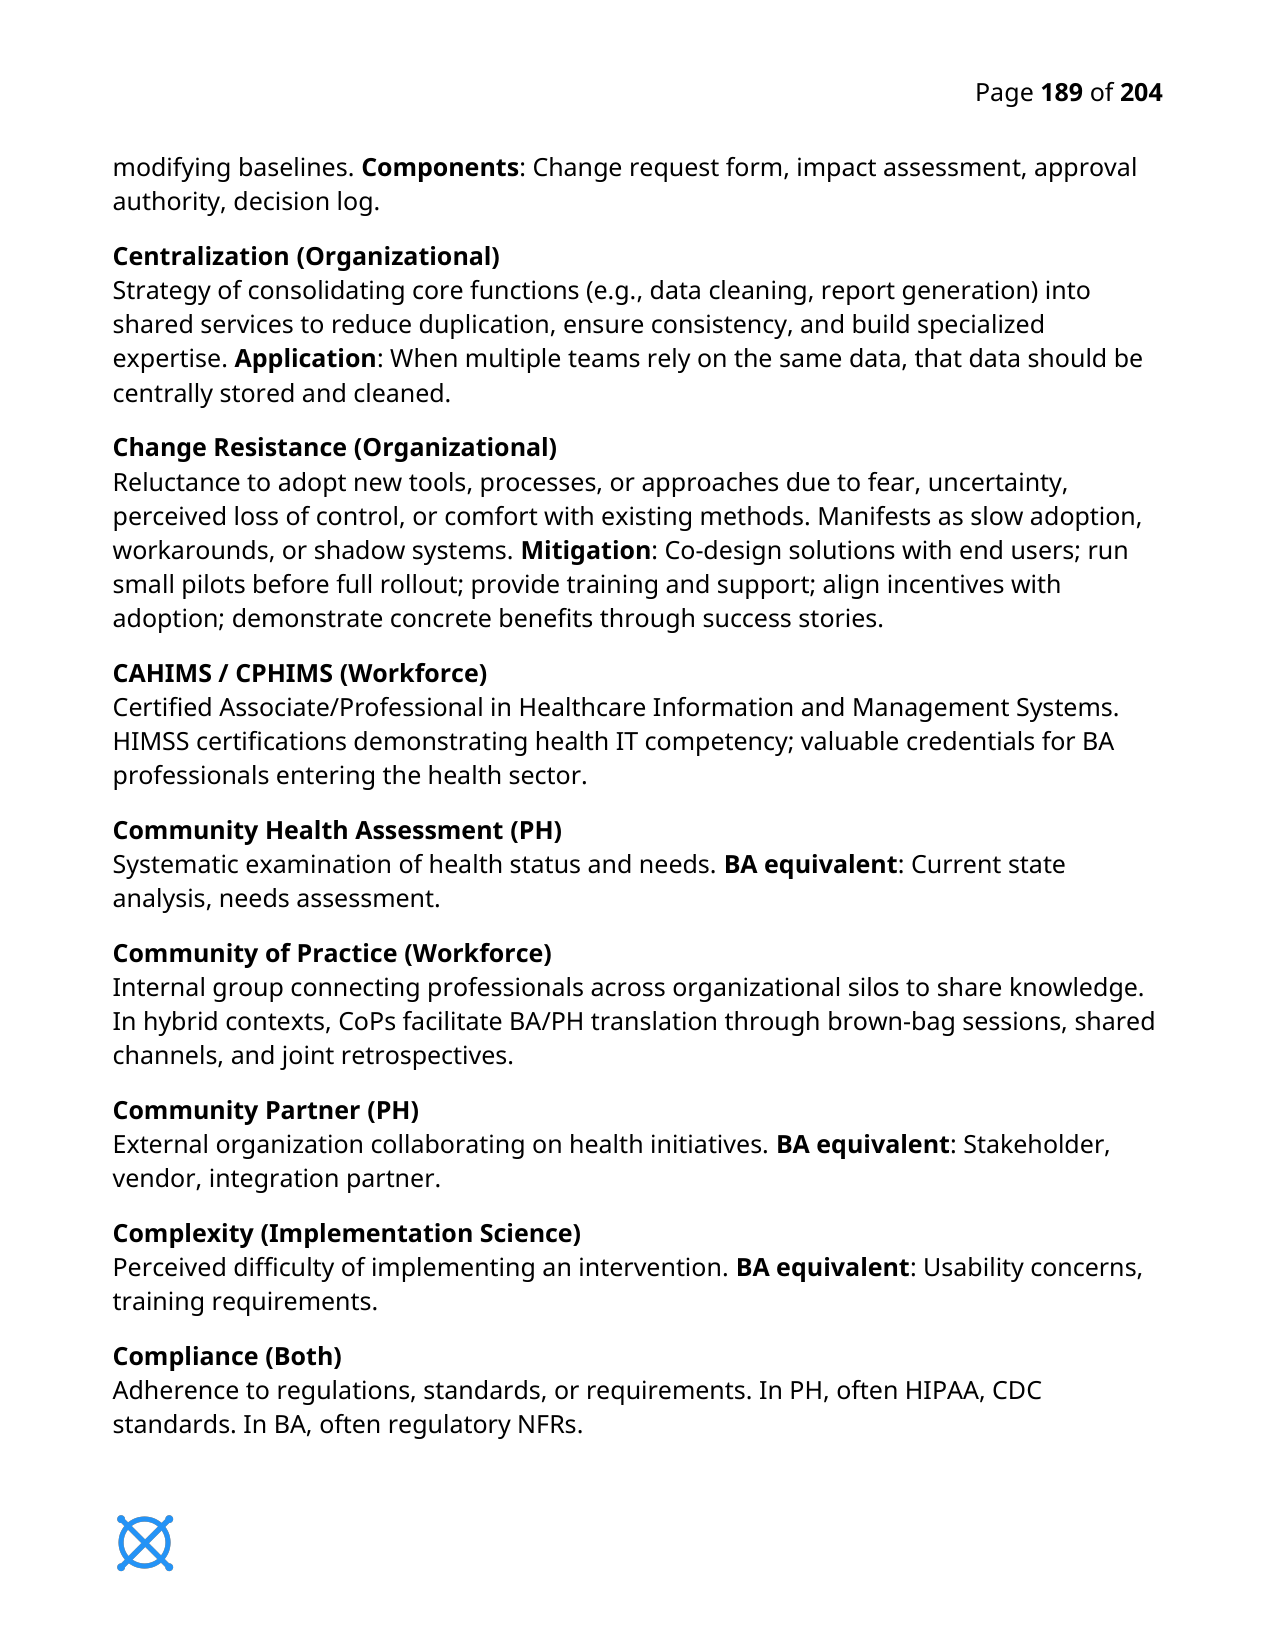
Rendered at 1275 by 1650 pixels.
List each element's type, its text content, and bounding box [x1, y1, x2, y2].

text Systematic examination of health status and needs. BA equivalent: Current state analysis, needs assessment. [112, 846, 1162, 914]
text Reluctance to adopt new tools, processes, or approaches due to fear, uncertainty, perceived loss of control, or comfort with existing methods. Manifests as slow adoption, workarounds, or shadow systems. Mitigation: Co-design solutions with end users; run small pilots before full rollout; provide training and support; align incentives with adoption; demonstrate concrete benefits through success stories. [112, 464, 1162, 634]
text Community of Practice (Workforce) [112, 935, 1162, 969]
text External organization collaborating on health initiatives. BA equivalent: Stakeholder, vendor, integration partner. [112, 1127, 1162, 1195]
text Community Partner (PH) [112, 1092, 1162, 1127]
text Internal group connecting professionals across organizational silos to share knowledge. In hybrid contexts, CoPs facilitate BA/PH translation through brown-bag sessions, shared channels, and joint retrospectives. [112, 969, 1162, 1072]
picture [112, 1511, 177, 1575]
text Community Health Assessment (PH) [112, 812, 1162, 846]
text Perceived difficulty of implementing an intervention. BA equivalent: Usability concerns, training requirements. [112, 1249, 1162, 1318]
text Centralization (Organizational) [112, 239, 1162, 273]
text Certified Associate/Professional in Healthcare Information and Management Systems. HIMSS certifications demonstrating health IT competency; valuable credentials for BA professionals entering the health sector. [112, 689, 1162, 792]
text Compliance (Both) [112, 1338, 1162, 1373]
text CAHIMS / CPHIMS (Workforce) [112, 655, 1162, 689]
text Strategy of consolidating core functions (e.g., data cleaning, report generation) into shared services to reduce duplication, ensure consistency, and build specialized expertise. Application: When multiple teams rely on the same data, that data should be centrally stored and cleaned. [112, 273, 1162, 409]
text Adherence to regulations, standards, or requirements. In PH, often HIPAA, CDC standards. In BA, often regulatory NFRs. [112, 1373, 1162, 1441]
text Change Resistance (Organizational) [112, 430, 1162, 464]
text Complexity (Implementation Science) [112, 1216, 1162, 1249]
